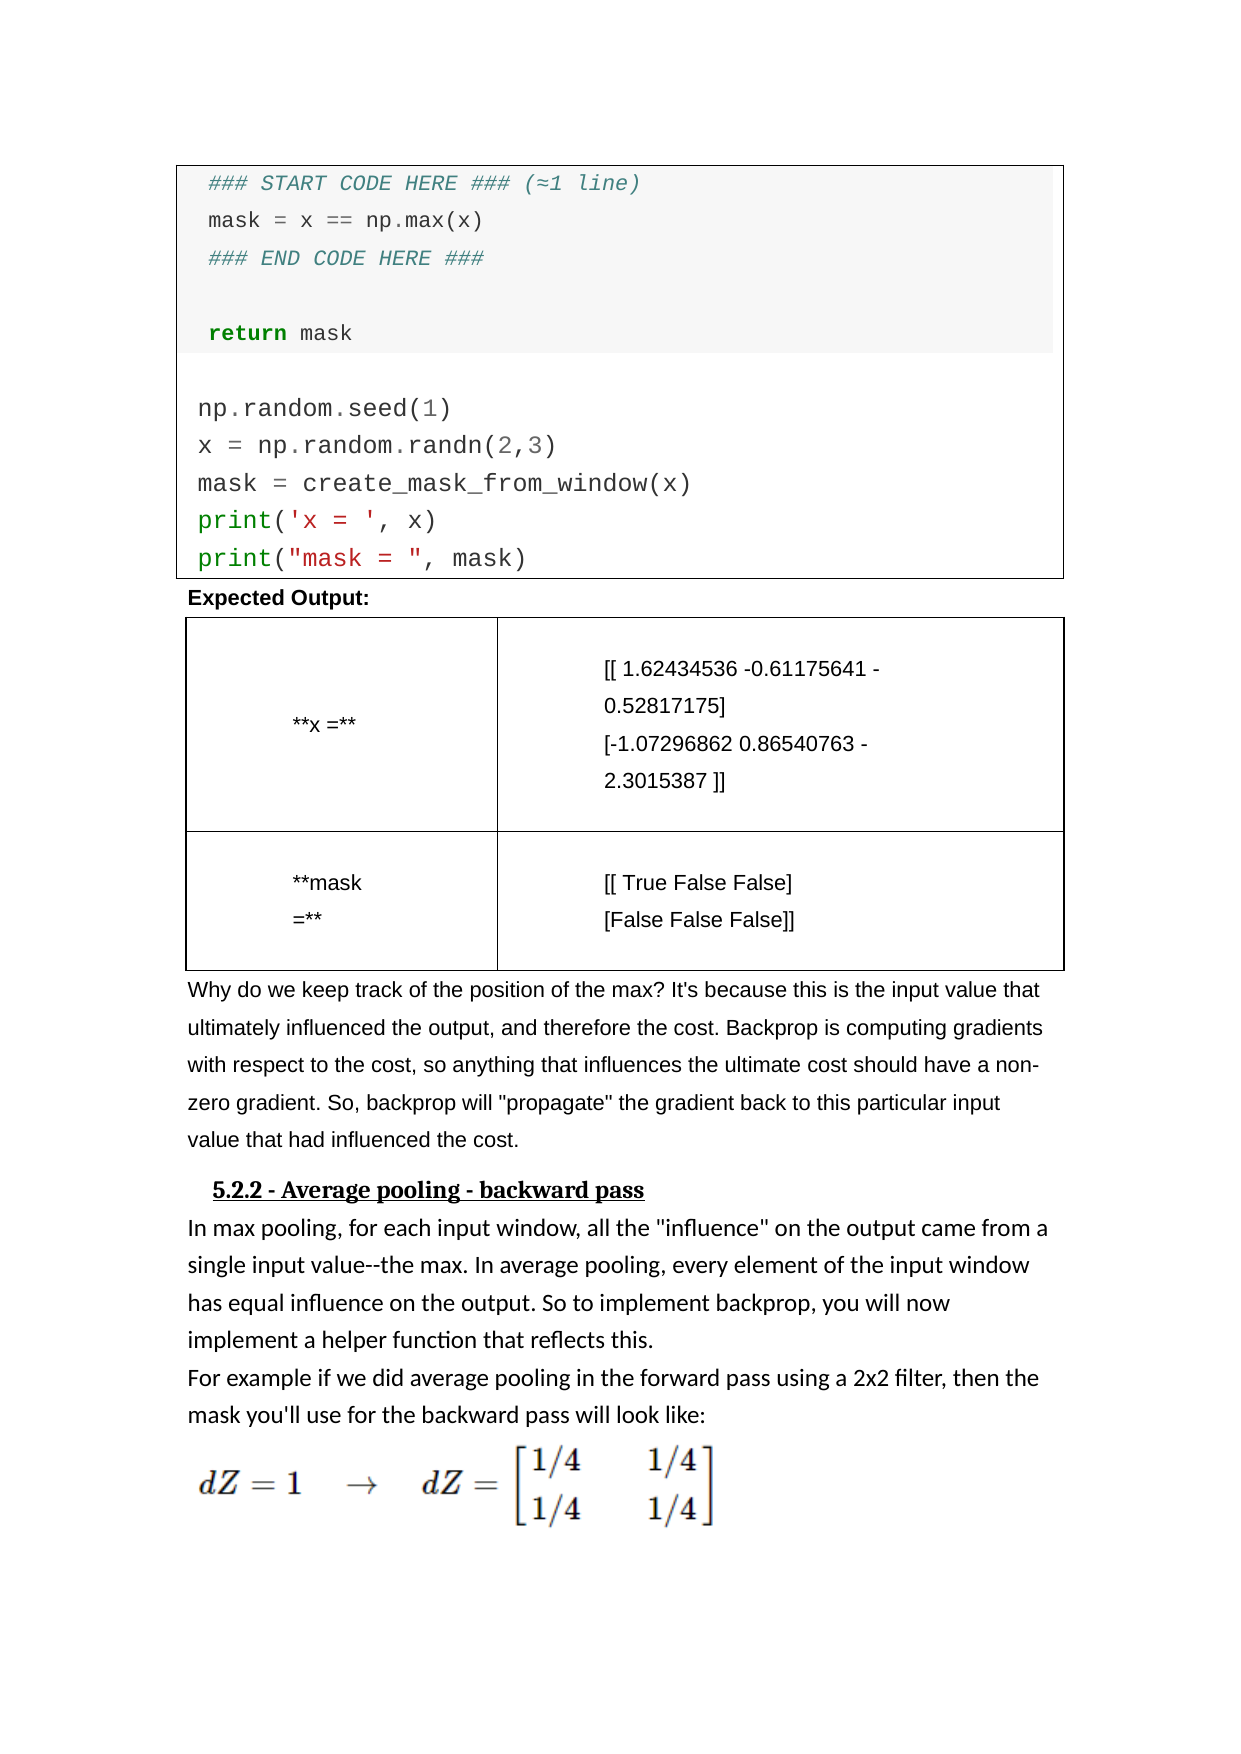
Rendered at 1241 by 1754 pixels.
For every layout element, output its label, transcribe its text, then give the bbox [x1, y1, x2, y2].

table_cell [[ True False False] [False False False]] [498, 832, 1063, 970]
text In max pooling, for each input window, all the "influence" on the output came from a single input value--the max. In average pooling, every element of the input window has equal influence on the output. So to implement backprop, you will now implement a helper function that reflects this. [187, 1209, 1053, 1359]
table_header [[ 1.62434536 -0.61175641 -0.52817175] [-1.07296862 0.86540763 -2.3015387 ]] [498, 618, 1063, 831]
picture [187, 1440, 738, 1540]
table_cell **mask =** [187, 832, 497, 970]
subtitle 5.2.2 - Average pooling - backward pass [212, 1171, 1053, 1209]
text Expected Output: [187, 579, 1053, 617]
table_header **x =** [187, 618, 497, 831]
text Why do we keep track of the position of the max? It's because this is the input value that ultimately influenced the output, and therefore the cost. Backprop is computing gradients with respect to the cost, so anything that influences the ultimate cost should have a non-zero gradient. So, backprop will "propagate" the gradient back to this particular input value that had influenced the cost. [187, 971, 1053, 1159]
text For example if we did average pooling in the forward pass using a 2x2 filter, then the mask you'll use for the backward pass will look like: [187, 1359, 1053, 1434]
